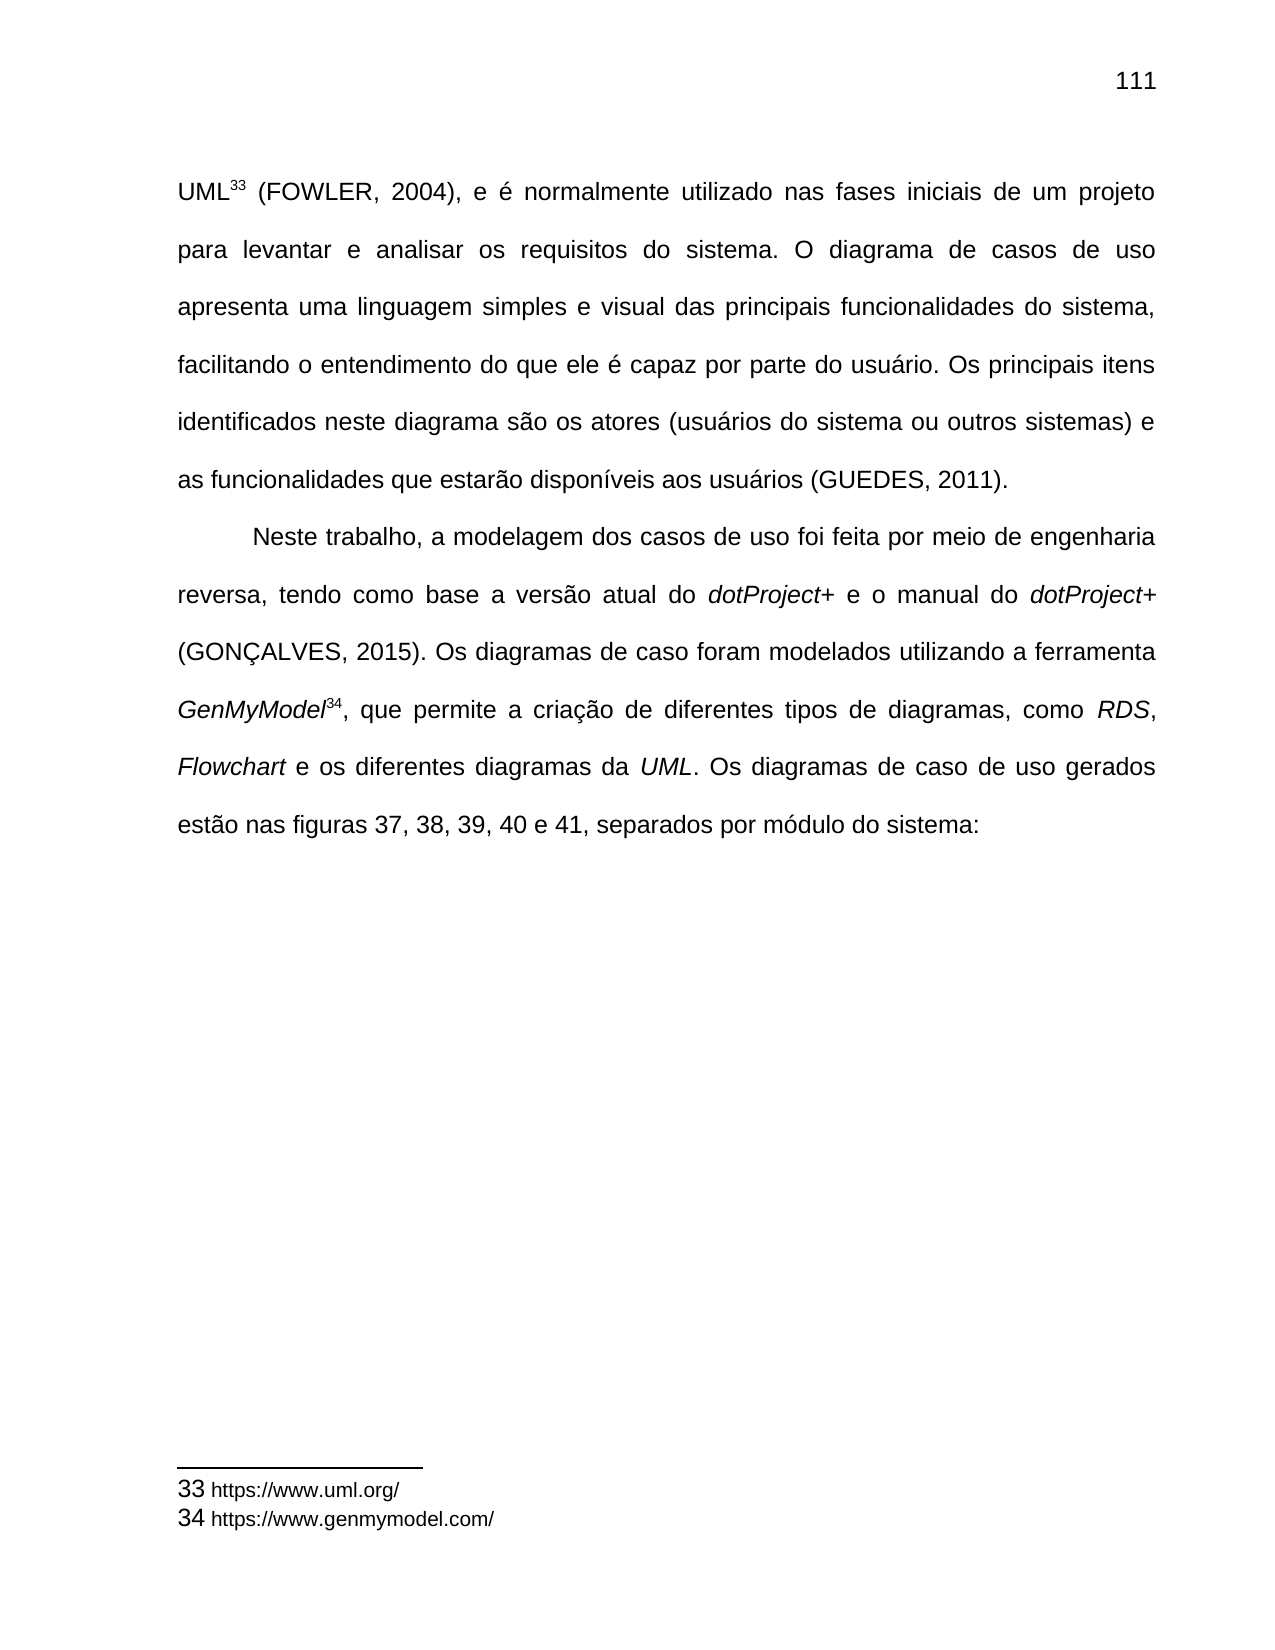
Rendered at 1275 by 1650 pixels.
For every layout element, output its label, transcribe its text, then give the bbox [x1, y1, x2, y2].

text Neste trabalho, a modelagem dos casos de uso foi feita por meio de engenharia reversa, tendo como base a versão atual do dotProject+ e o manual do dotProject+ (GONÇALVES, 2015). Os diagramas de caso foram modelados utilizando a ferramenta GenMyModel, que permite a criação de diferentes tipos de diagramas, como RDS, Flowchart e os diferentes diagramas da UML. Os diagramas de caso de uso gerados estão nas figuras 37, 38, 39, 40 e 41, separados por módulo do sistema: [177, 522, 1157, 838]
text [177, 177, 1157, 493]
